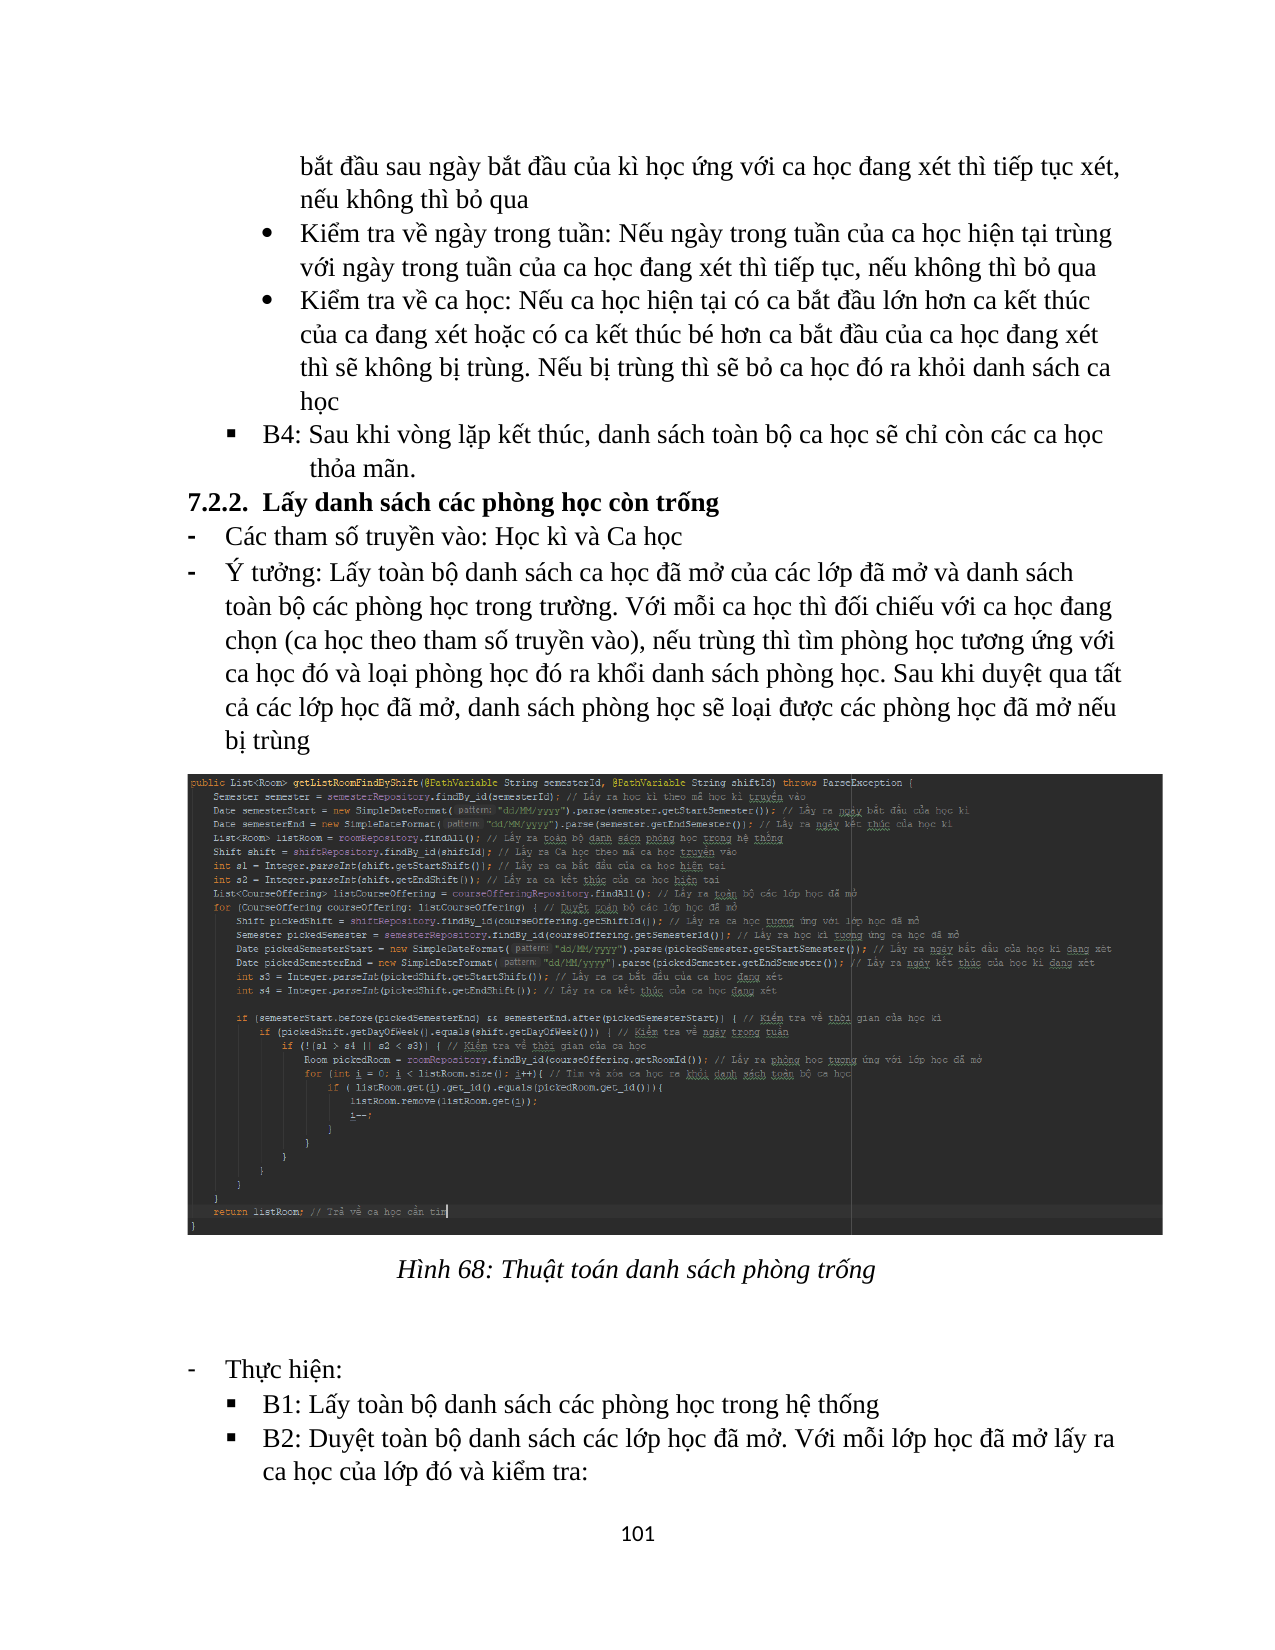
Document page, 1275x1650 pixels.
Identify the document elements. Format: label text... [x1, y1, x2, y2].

list B4: Sau khi vòng lặp kết thúc, danh sách toàn bộ ca học sẽ chỉ còn các ca học thỏa mãn. [225, 418, 1125, 483]
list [262, 150, 1125, 215]
list Thực hiện: [187, 1352, 1125, 1385]
picture [187, 774, 1163, 1235]
list B2: Duyệt toàn bộ danh sách các lớp học đã mở. Với mỗi lớp học đã mở lấy ra ca học của lớp đó và kiểm tra: [225, 1422, 1125, 1486]
list Lấy danh sách các phòng học còn trống [187, 486, 1125, 517]
list Ý tưởng: Lấy toàn bộ danh sách ca học đã mở của các lớp đã mở và danh sách toàn bộ các phòng học trong trường. Với mỗi ca học thì đối chiếu với ca học đang chọn (ca học theo tham số truyền vào), nếu trùng thì tìm phòng học tương ứng với ca học đó và loại phòng học đó ra khổi danh sách phòng học. Sau khi duyệt qua tất cả các lớp học đã mở, danh sách phòng học sẽ loại được các phòng học đã mở nếu bị trùng [187, 555, 1125, 756]
list Các tham số truyền vào: Học kì và Ca học [187, 519, 1125, 552]
list Kiểm tra về ngày trong tuần: Nếu ngày trong tuần của ca học hiện tại trùng với ngày trong tuần của ca học đang xét thì tiếp tục, nếu không thì bỏ qua [262, 217, 1125, 282]
list B1: Lấy toàn bộ danh sách các phòng học trong hệ thống [225, 1388, 1125, 1419]
list Kiểm tra về ca học: Nếu ca học hiện tại có ca bắt đầu lớn hơn ca kết thúc của ca đang xét hoặc có ca kết thúc bé hơn ca bắt đầu của ca học đang xét thì sẽ không bị trùng. Nếu bị trùng thì sẽ bỏ ca học đó ra khỏi danh sách ca học [262, 284, 1125, 416]
